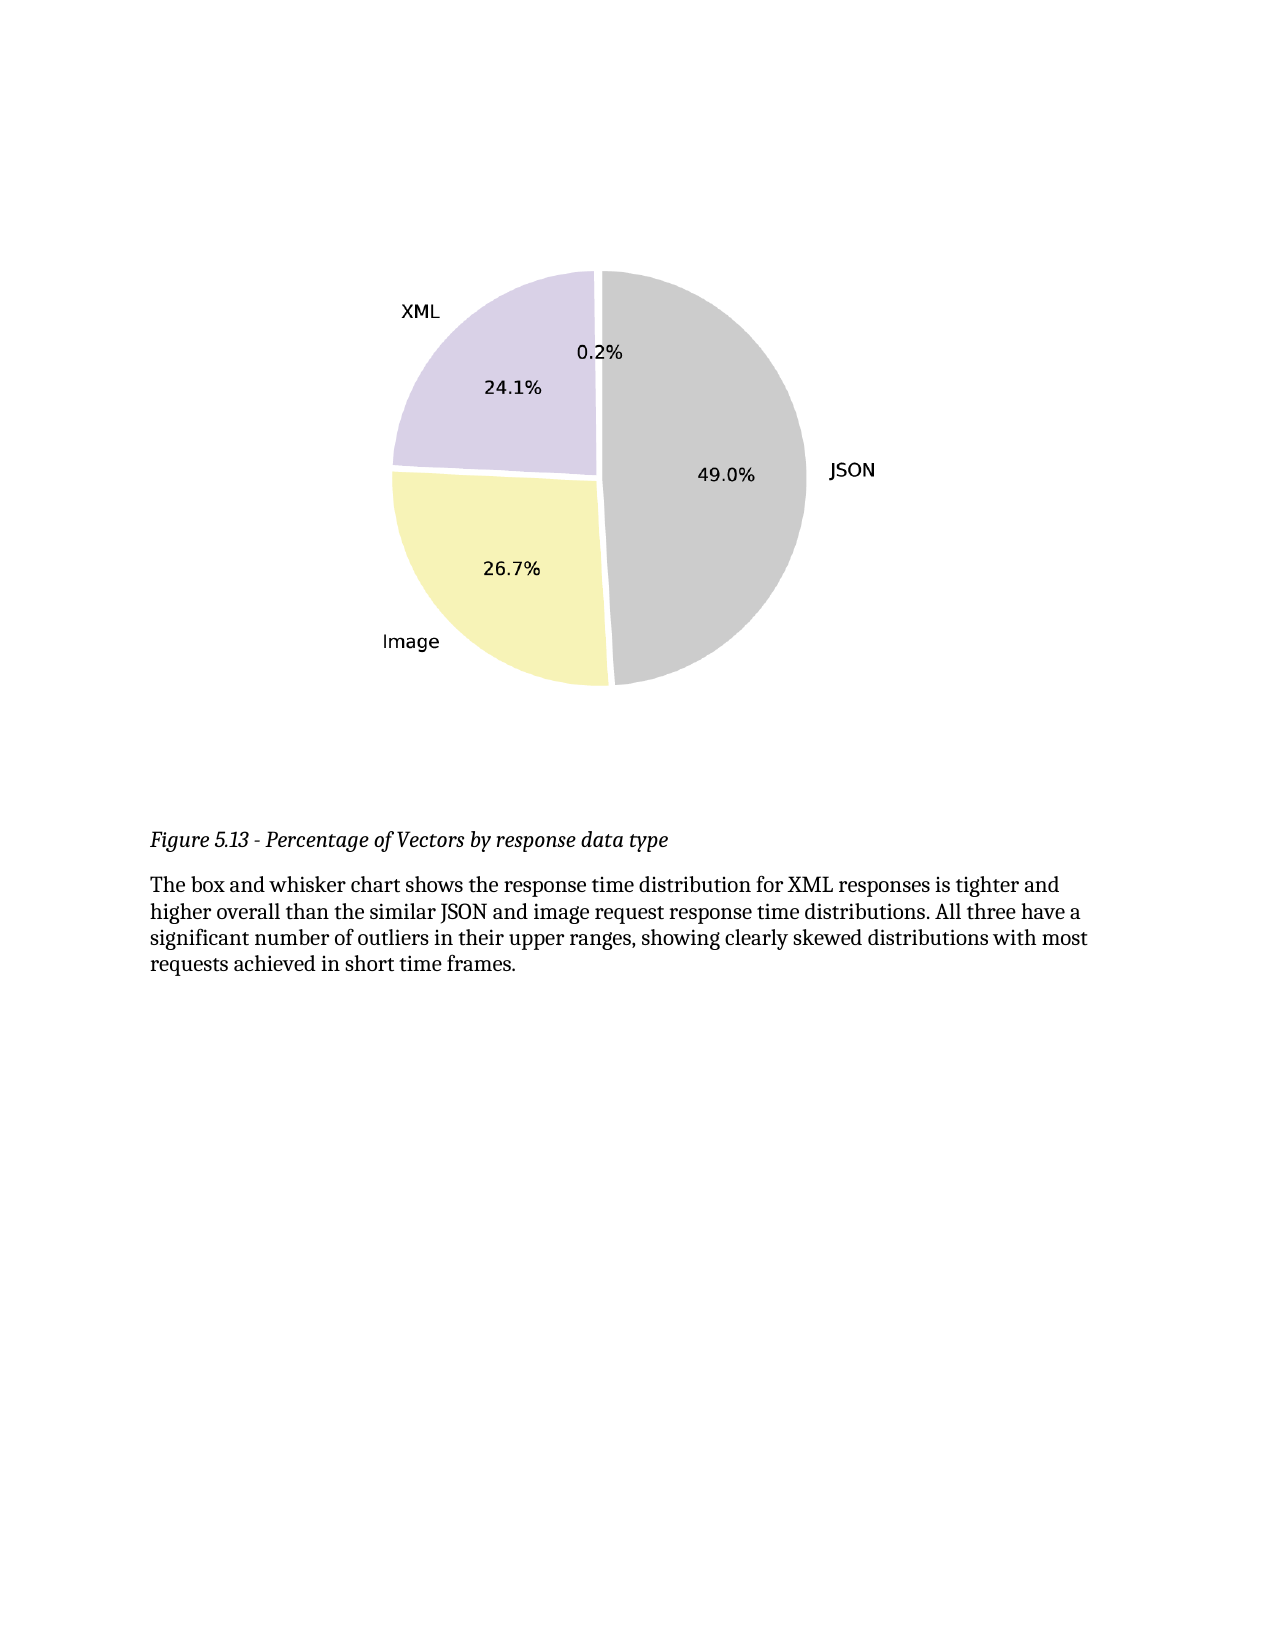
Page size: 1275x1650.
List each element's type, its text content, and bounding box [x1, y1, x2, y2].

picture [150, 150, 1025, 807]
text The box and whisker chart shows the response time distribution for XML responses is tighter and higher overall than the similar JSON and image request response time distributions. All three have a significant number of outliers in their upper ranges, showing clearly skewed distributions with most requests achieved in short time frames. [150, 872, 1125, 978]
